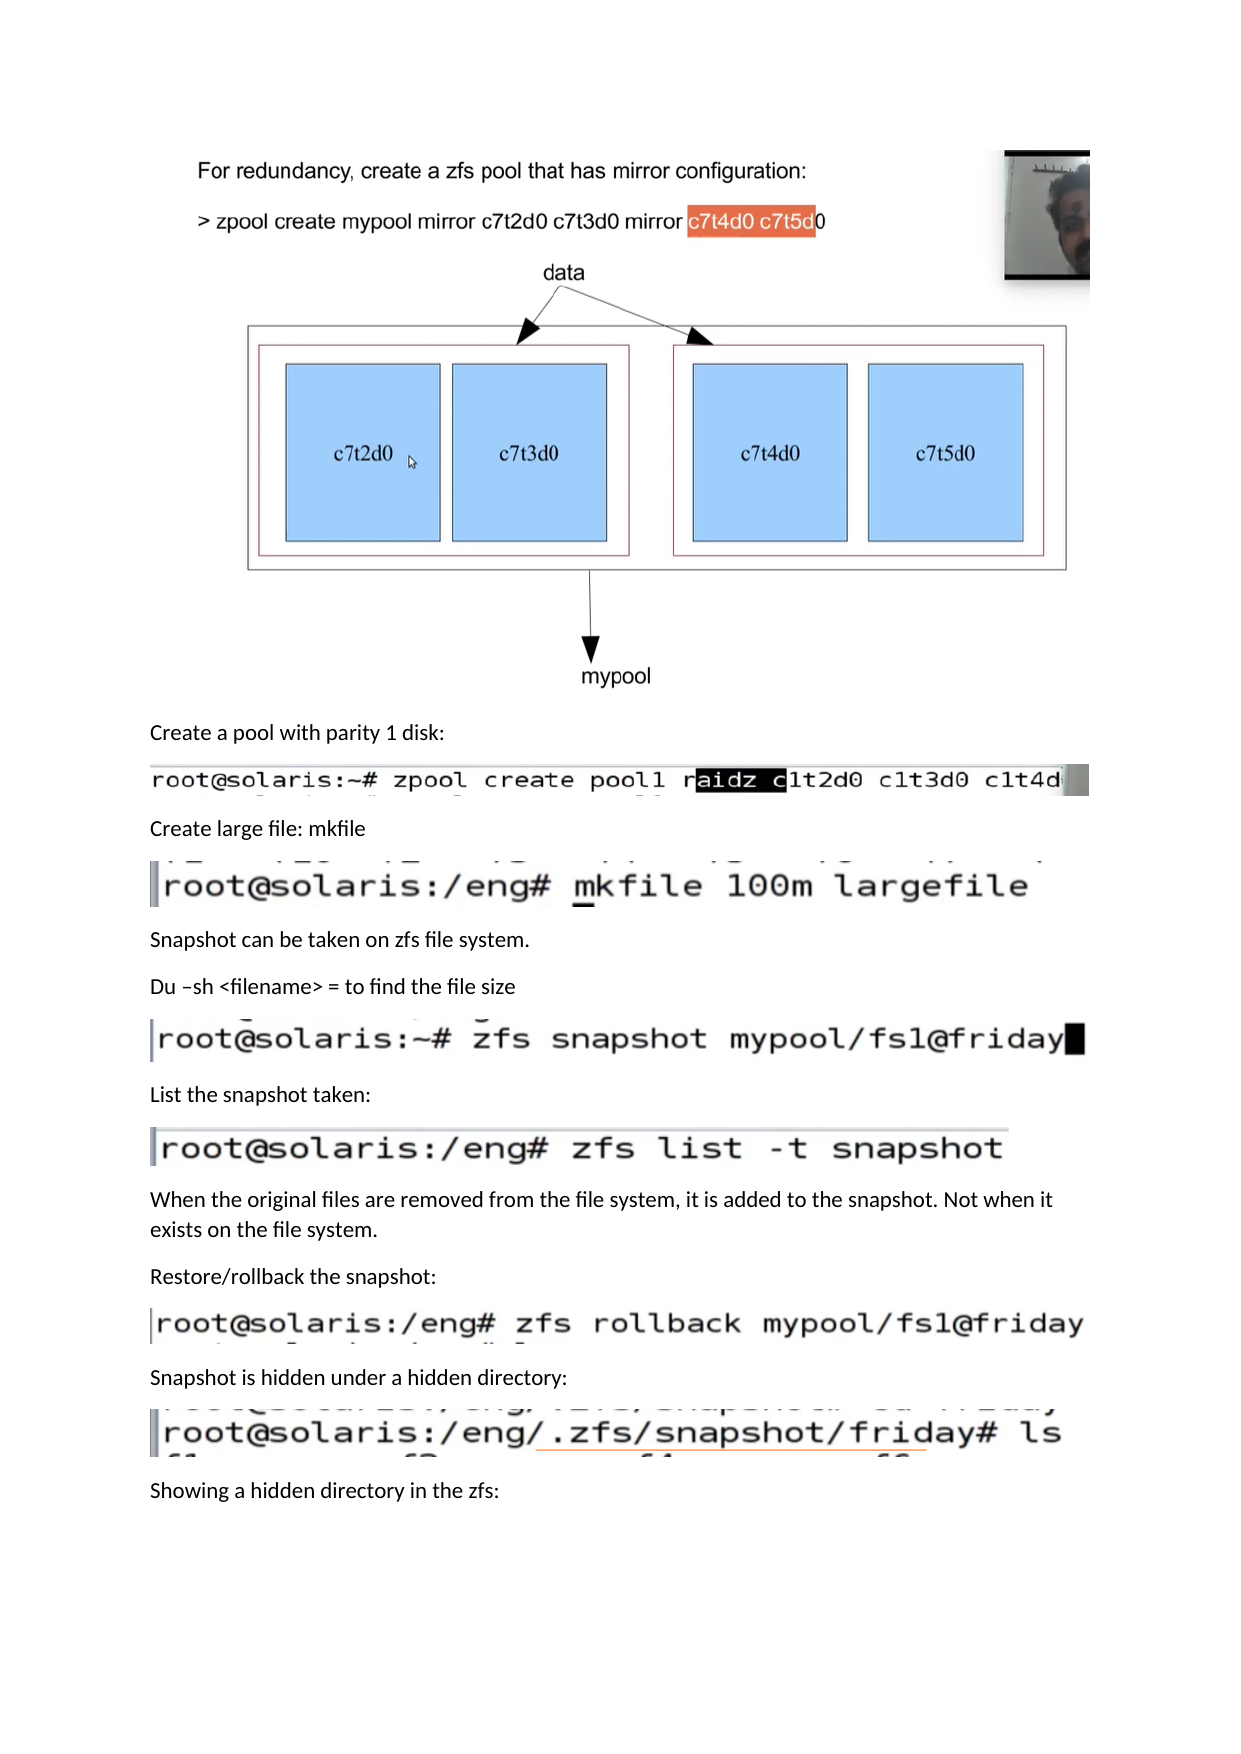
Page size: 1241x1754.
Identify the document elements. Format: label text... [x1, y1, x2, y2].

text When the original files are removed from the file system, it is added to the snapshot. Not when it exists on the file system. [150, 1185, 1090, 1243]
text Du –sh <filename> = to find the file size [150, 972, 1090, 1000]
picture [150, 1019, 1090, 1062]
picture [150, 861, 1049, 907]
text Snapshot is hidden under a hidden directory: [150, 1363, 1090, 1391]
picture [150, 764, 1089, 796]
text Showing a hidden directory in the zfs: [150, 1476, 1090, 1504]
picture [150, 1409, 1090, 1457]
picture [150, 1127, 1009, 1166]
picture [150, 150, 1090, 699]
picture [150, 1308, 1090, 1344]
text Create large file: mkfile [150, 814, 1090, 843]
text List the snapshot taken: [150, 1080, 1090, 1108]
text Snapshot can be taken on zfs file system. [150, 925, 1090, 953]
text Create a pool with parity 1 disk: [150, 718, 1090, 746]
text Restore/rollback the snapshot: [150, 1262, 1090, 1290]
